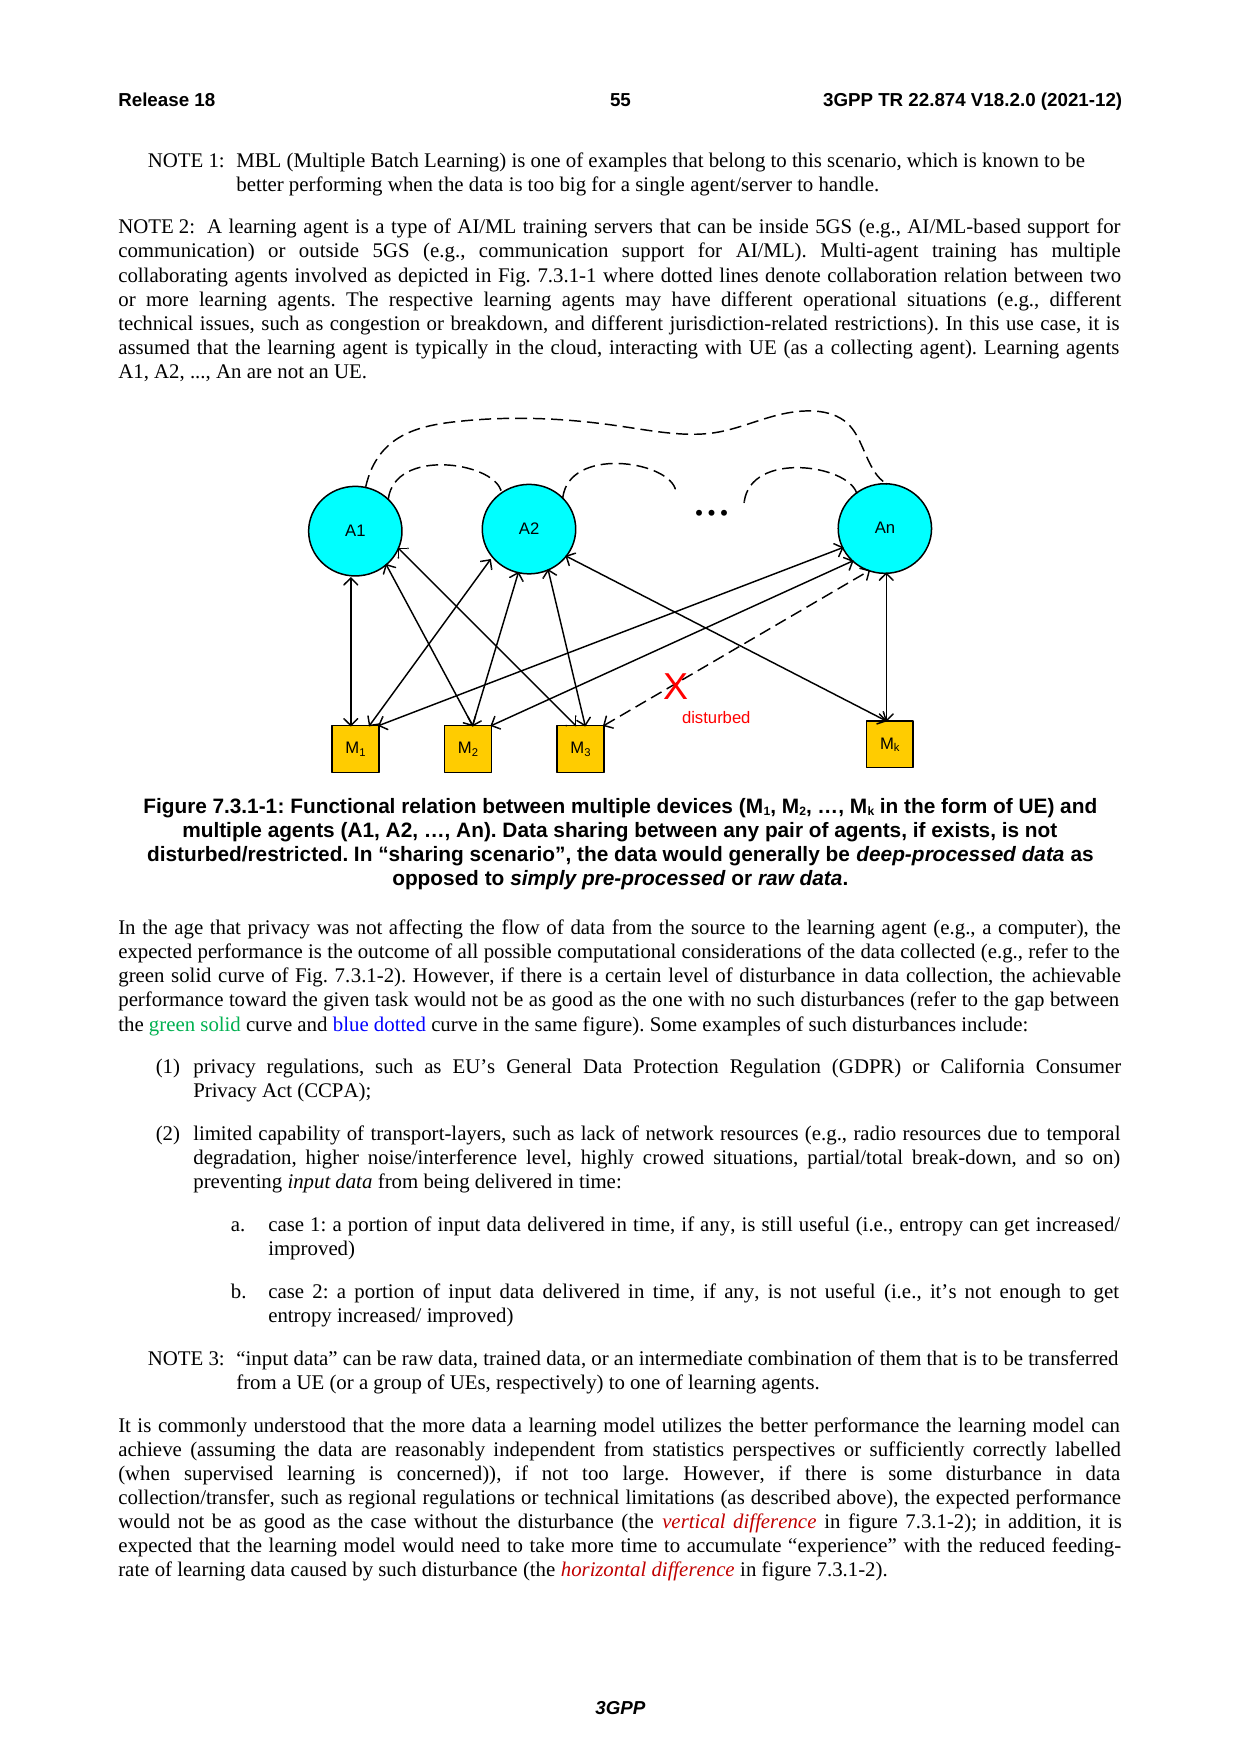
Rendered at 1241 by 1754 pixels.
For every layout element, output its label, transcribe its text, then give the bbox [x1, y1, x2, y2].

list case 1: a portion of input data delivered in time, if any, is still useful (i.e., entropy can get increased/ improved) [231, 1212, 1122, 1260]
list case 2: a portion of input data delivered in time, if any, is not useful (i.e., it’s not enough to get entropy increased/ improved) [231, 1279, 1122, 1327]
text In the age that privacy was not affecting the flow of data from the source to the learning agent (e.g., a computer), the expected performance is the outcome of all possible computational considerations of the data collected (e.g., refer to the green solid curve of Fig. 7.3.1-2). However, if there is a certain level of disturbance in data collection, the achievable performance toward the given task would not be as good as the one with no such disturbances (refer to the gap between the green solid curve and blue dotted curve in the same figure). Some examples of such disturbances include: [118, 915, 1122, 1036]
text NOTE 2: A learning agent is a type of AI/ML training servers that can be inside 5GS (e.g., AI/ML-based support for communication) or outside 5GS (e.g., communication support for AI/ML). Multi-agent training has multiple collaborating agents involved as depicted in Fig. 7.3.1-1 where dotted lines denote collaboration relation between two or more learning agents. The respective learning agents may have different operational situations (e.g., different technical issues, such as congestion or breakdown, and different jurisdiction-related restrictions). In this use case, it is assumed that the learning agent is typically in the cloud, interacting with UE (as a collecting agent). Learning agents A1, A2, ..., An are not an UE. [118, 214, 1122, 383]
list privacy regulations, such as EU’s General Data Protection Regulation (GDPR) or California Consumer Privacy Act (CCPA); [156, 1054, 1122, 1102]
text Figure 7.3.1-1: Functional relation between multiple devices (M1, M2, …, Mk in the form of UE) and multiple agents (A1, A2, …, An). Data sharing between any pair of agents, if exists, is not disturbed/restricted. In “sharing scenario”, the data would generally be deep-processed data as opposed to simply pre-processed or raw data. [118, 794, 1122, 890]
text It is commonly understood that the more data a learning model utilizes the better performance the learning model can achieve (assuming the data are reasonably independent from statistics perspectives or sufficiently correctly labelled (when supervised learning is concerned)), if not too large. However, if there is some disturbance in data collection/transfer, such as regional regulations or technical limitations (as described above), the expected performance would not be as good as the case without the disturbance (the vertical difference in figure 7.3.1-2); in addition, it is expected that the learning model would need to take more time to accumulate “experience” with the reduced feeding-rate of learning data caused by such disturbance (the horizontal difference in figure 7.3.1-2). [118, 1413, 1122, 1581]
text NOTE 1: MBL (Multiple Batch Learning) is one of examples that belong to this scenario, which is known to be better performing when the data is too big for a single agent/server to handle. [148, 147, 1122, 196]
text NOTE 3: “input data” can be raw data, trained data, or an intermediate combination of them that is to be transferred from a UE (or a group of UEs, respectively) to one of learning agents. [148, 1346, 1122, 1394]
list limited capability of transport-layers, such as lack of network resources (e.g., radio resources due to temporal degradation, higher noise/interference level, highly crowed situations, partial/total break-down, and so on) preventing input data from being delivered in time: [156, 1121, 1122, 1193]
